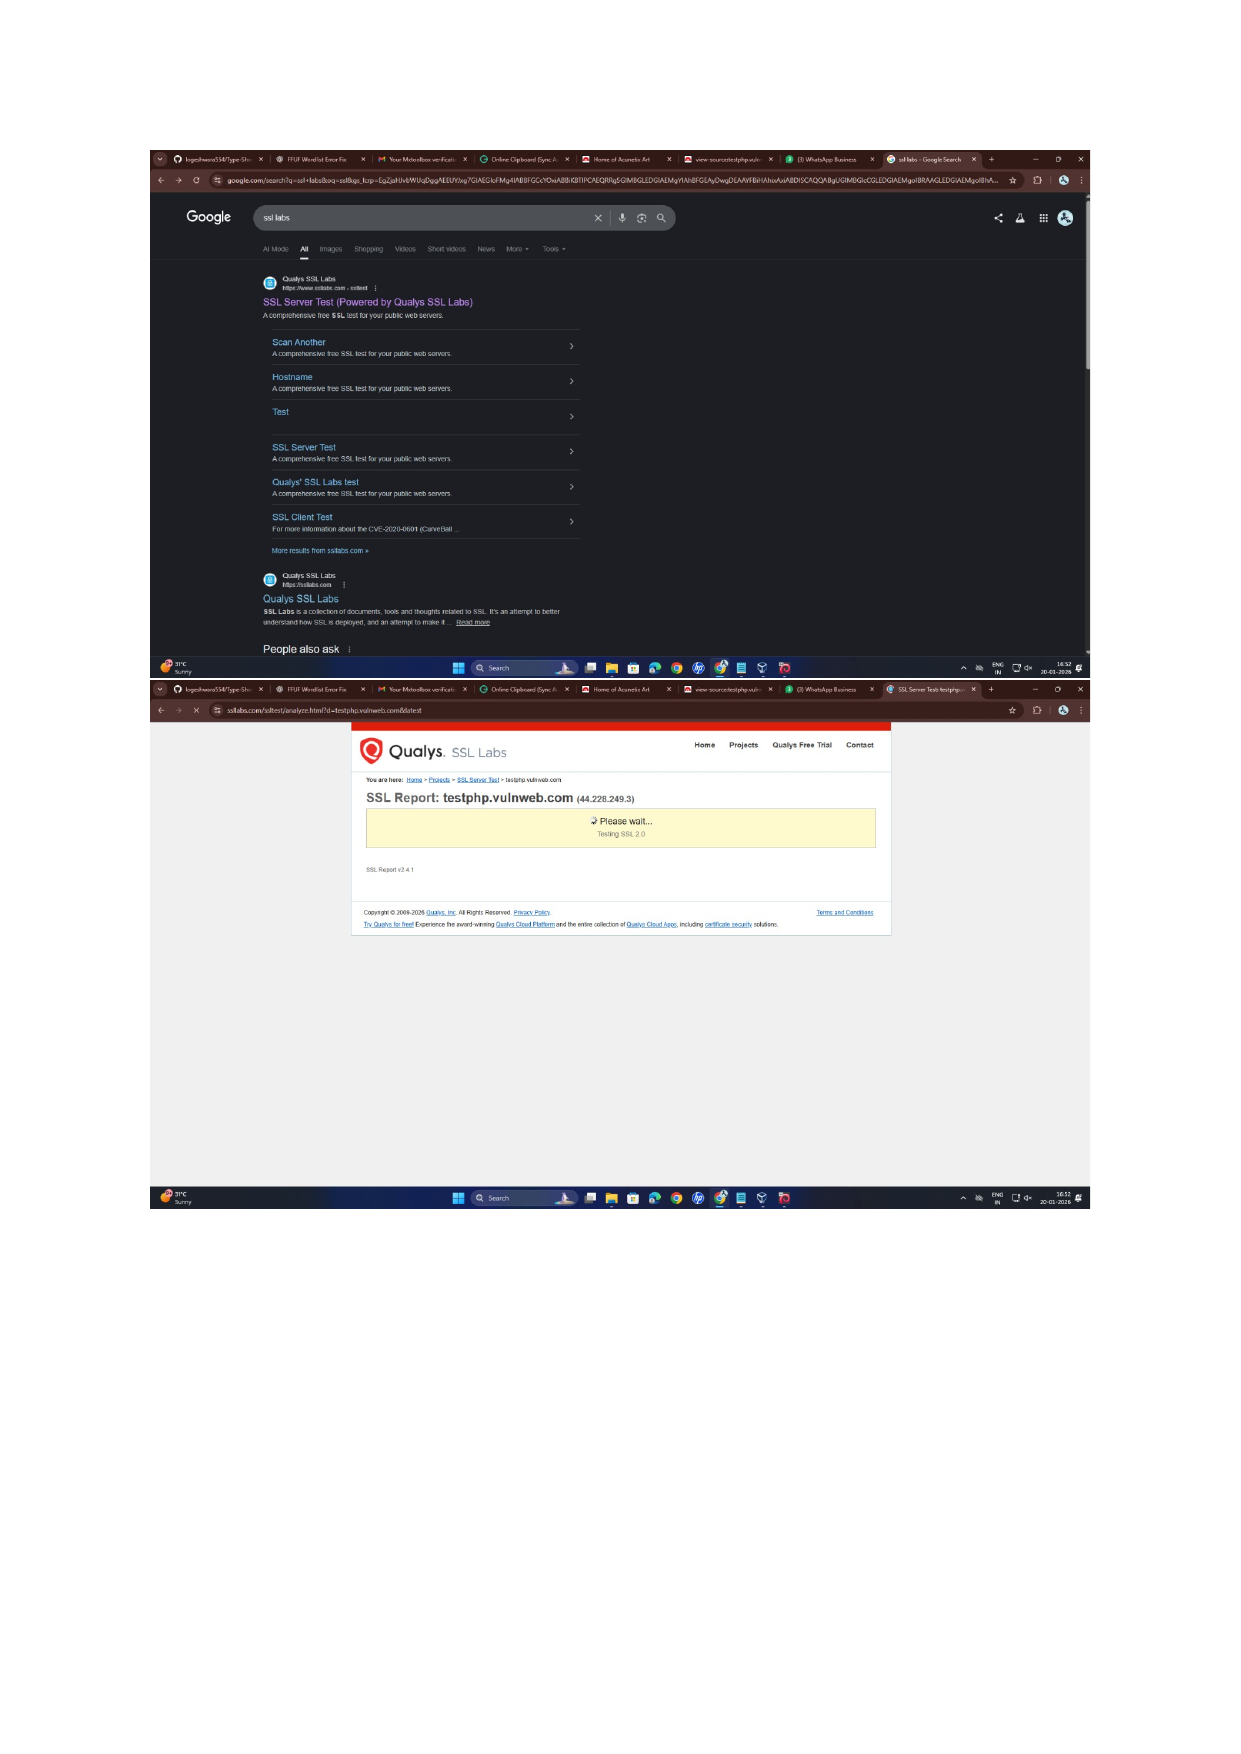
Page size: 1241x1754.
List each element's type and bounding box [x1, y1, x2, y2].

picture [150, 150, 1091, 678]
picture [150, 680, 1091, 1209]
